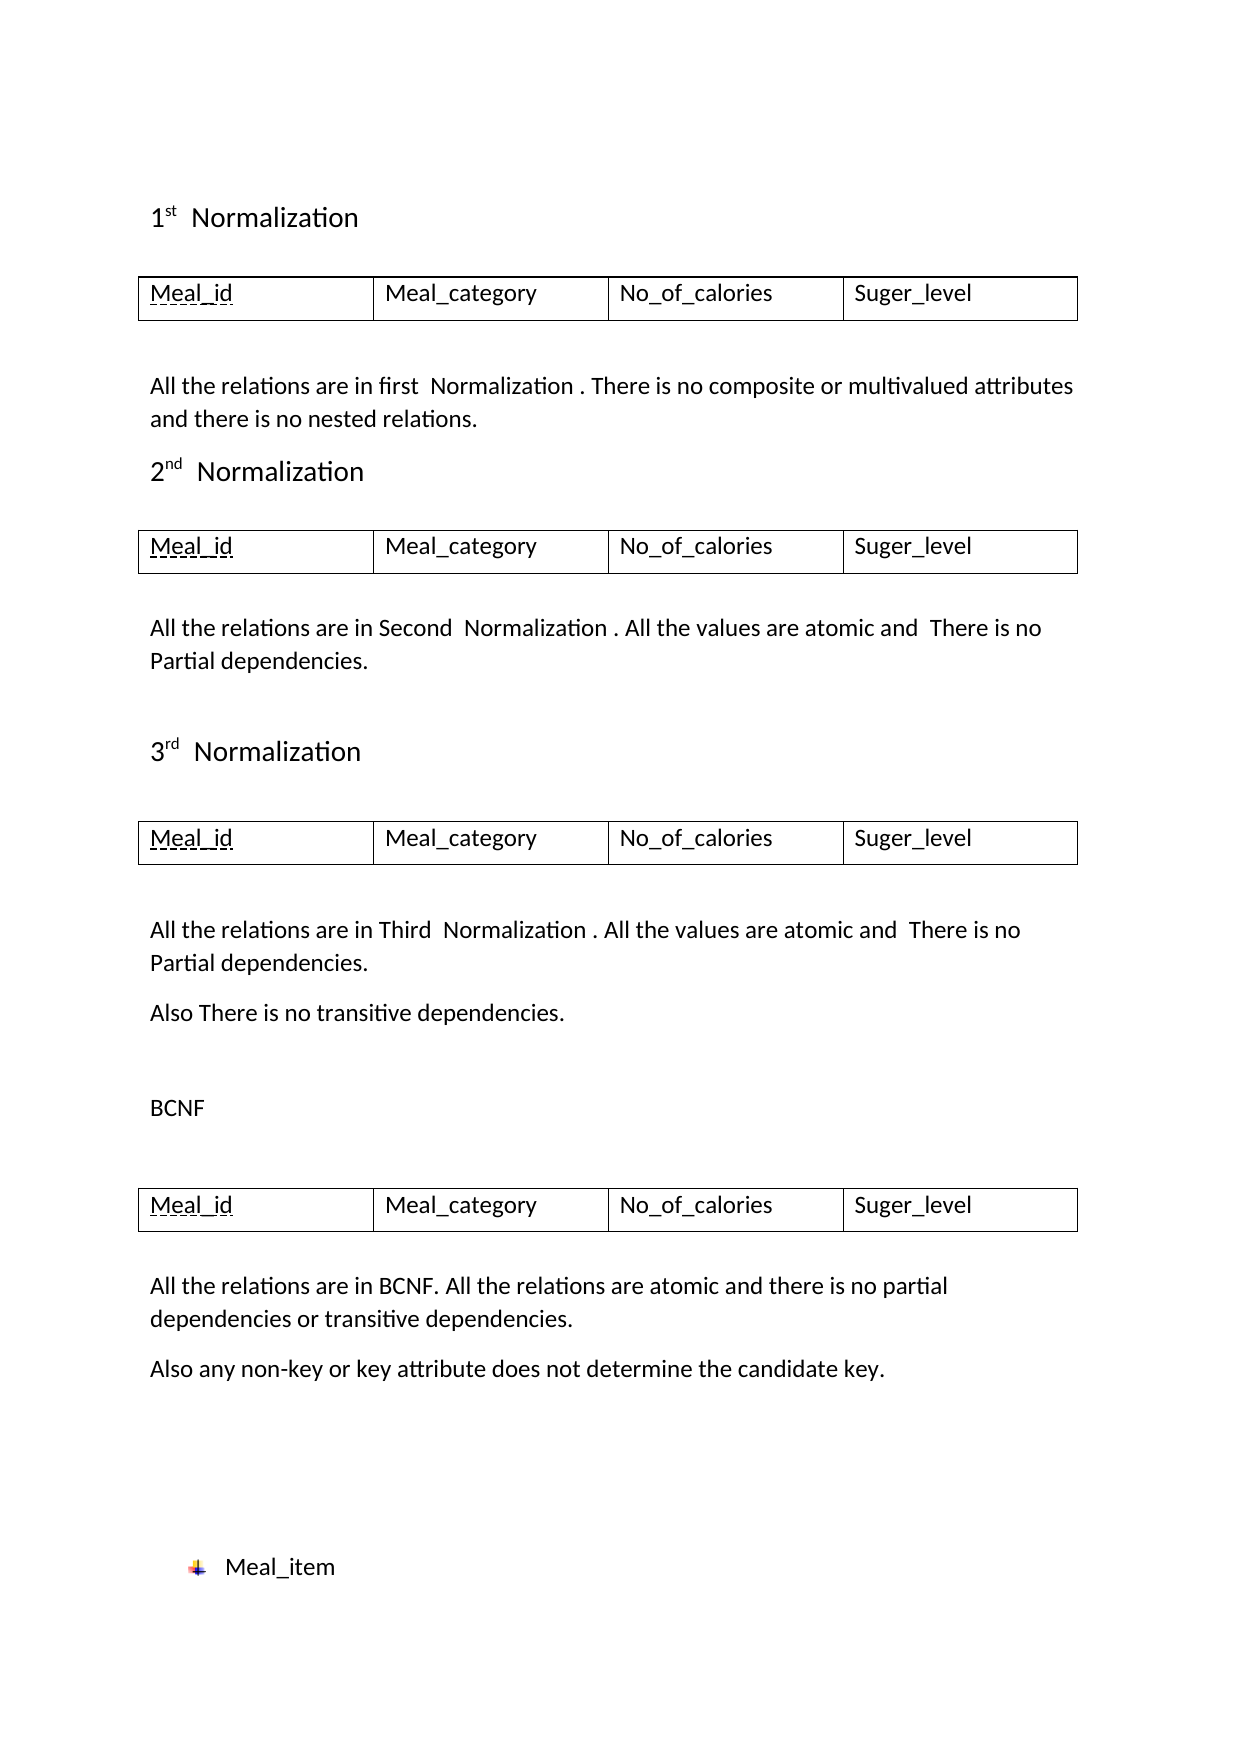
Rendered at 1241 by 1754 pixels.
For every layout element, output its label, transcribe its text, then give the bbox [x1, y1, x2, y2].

text BCNF [150, 1092, 1090, 1123]
picture [188, 1558, 206, 1576]
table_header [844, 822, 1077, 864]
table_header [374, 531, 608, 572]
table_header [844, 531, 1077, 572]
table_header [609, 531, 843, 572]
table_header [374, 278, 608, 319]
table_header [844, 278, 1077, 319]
list Meal_item [187, 1551, 1090, 1582]
text 1st Normalization [150, 199, 1090, 235]
text All the relations are in Third Normalization . All the values are atomic and There is no Partial dependencies. [150, 914, 1090, 978]
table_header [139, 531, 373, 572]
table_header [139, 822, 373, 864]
text Also There is no transitive dependencies. [150, 997, 1090, 1028]
text All the relations are in BCNF. All the relations are atomic and there is no partial dependencies or transitive dependencies. [150, 1270, 1090, 1334]
text 2nd Normalization [150, 453, 1090, 488]
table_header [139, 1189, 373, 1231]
text All the relations are in first Normalization . There is no composite or multivalued attributes and there is no nested relations. [150, 370, 1090, 433]
text All the relations are in Second Normalization . All the values are atomic and There is no Partial dependencies. [150, 612, 1090, 675]
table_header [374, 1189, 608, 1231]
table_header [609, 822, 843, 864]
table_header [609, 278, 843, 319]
text 3rd Normalization [150, 733, 1090, 768]
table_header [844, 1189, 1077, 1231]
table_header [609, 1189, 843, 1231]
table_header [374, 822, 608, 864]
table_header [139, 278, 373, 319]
text Also any non-key or key attribute does not determine the candidate key. [150, 1353, 1090, 1383]
